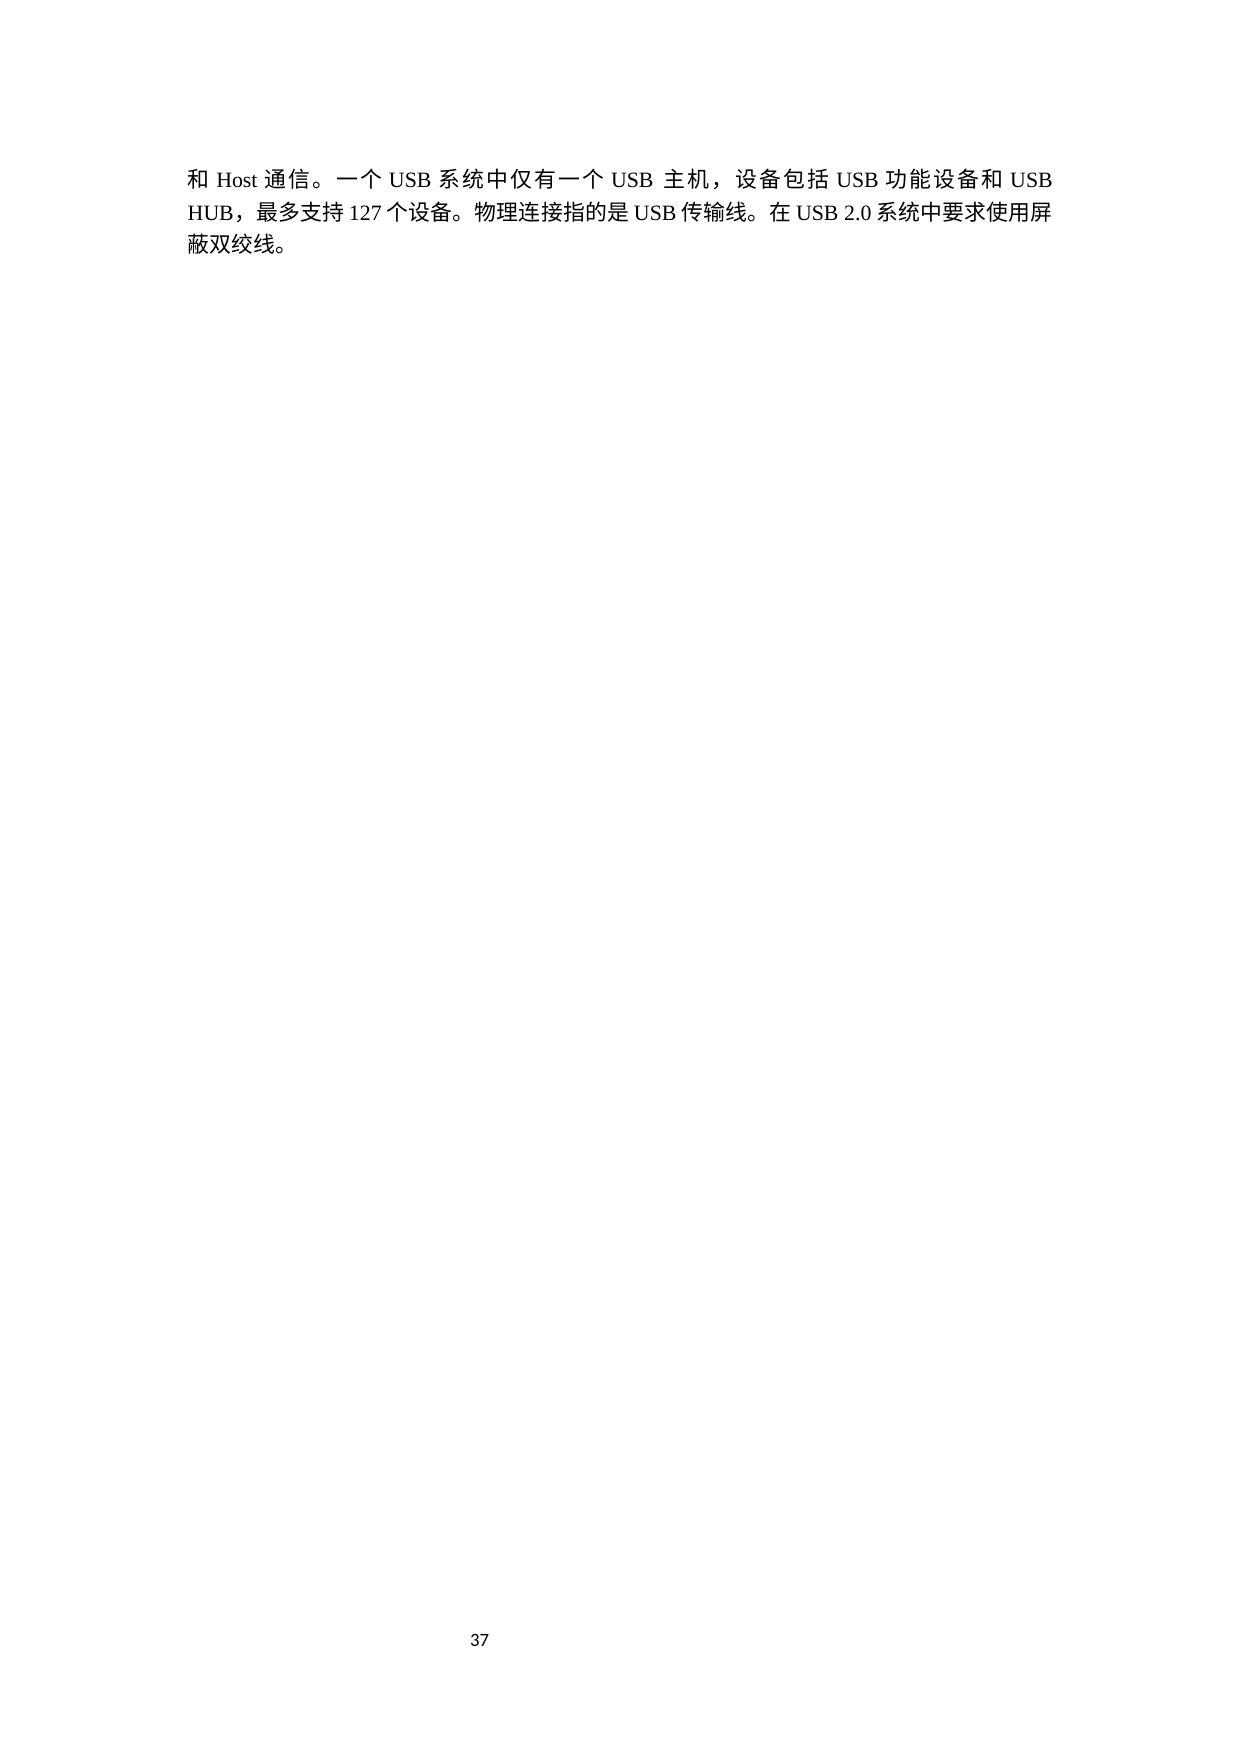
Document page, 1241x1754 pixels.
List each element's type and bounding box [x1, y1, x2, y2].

list [187, 162, 1053, 259]
